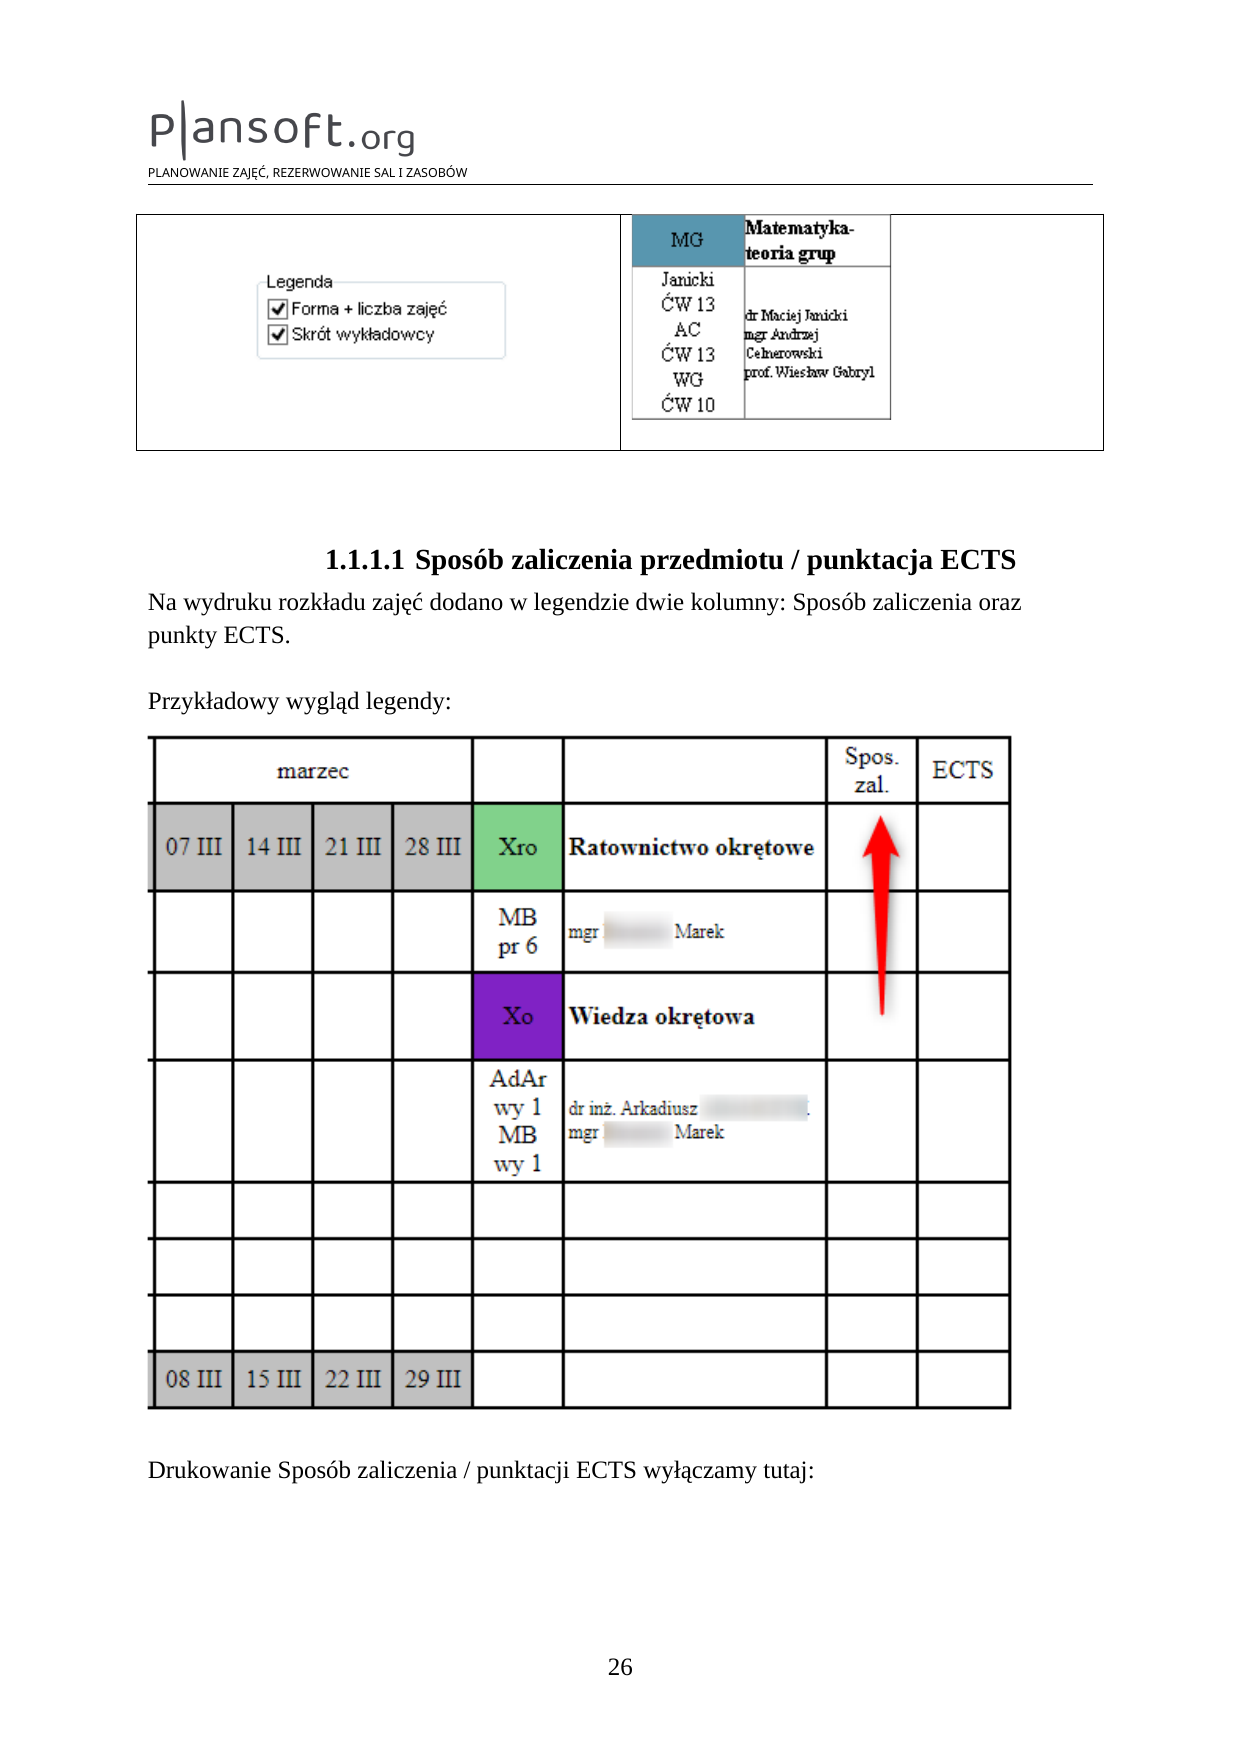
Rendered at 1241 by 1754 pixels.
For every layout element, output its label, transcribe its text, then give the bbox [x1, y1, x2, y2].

picture [147, 73, 418, 165]
table_cell [621, 215, 1103, 450]
picture [631, 214, 892, 420]
subtitle Sposób zaliczenia przedmiotu / punktacja ECTS [325, 542, 1093, 576]
picture [147, 719, 1020, 1419]
text Drukowanie Sposób zaliczenia / punktacji ECTS wyłączamy tutaj: [148, 1456, 1093, 1484]
table_cell [137, 215, 620, 450]
text Przykładowy wygląd legendy: [148, 686, 1093, 715]
picture [246, 269, 511, 366]
text Na wydruku rozkładu zajęć dodano w legendzie dwie kolumny: Sposób zaliczenia oraz punkty ECTS. [148, 587, 1093, 649]
